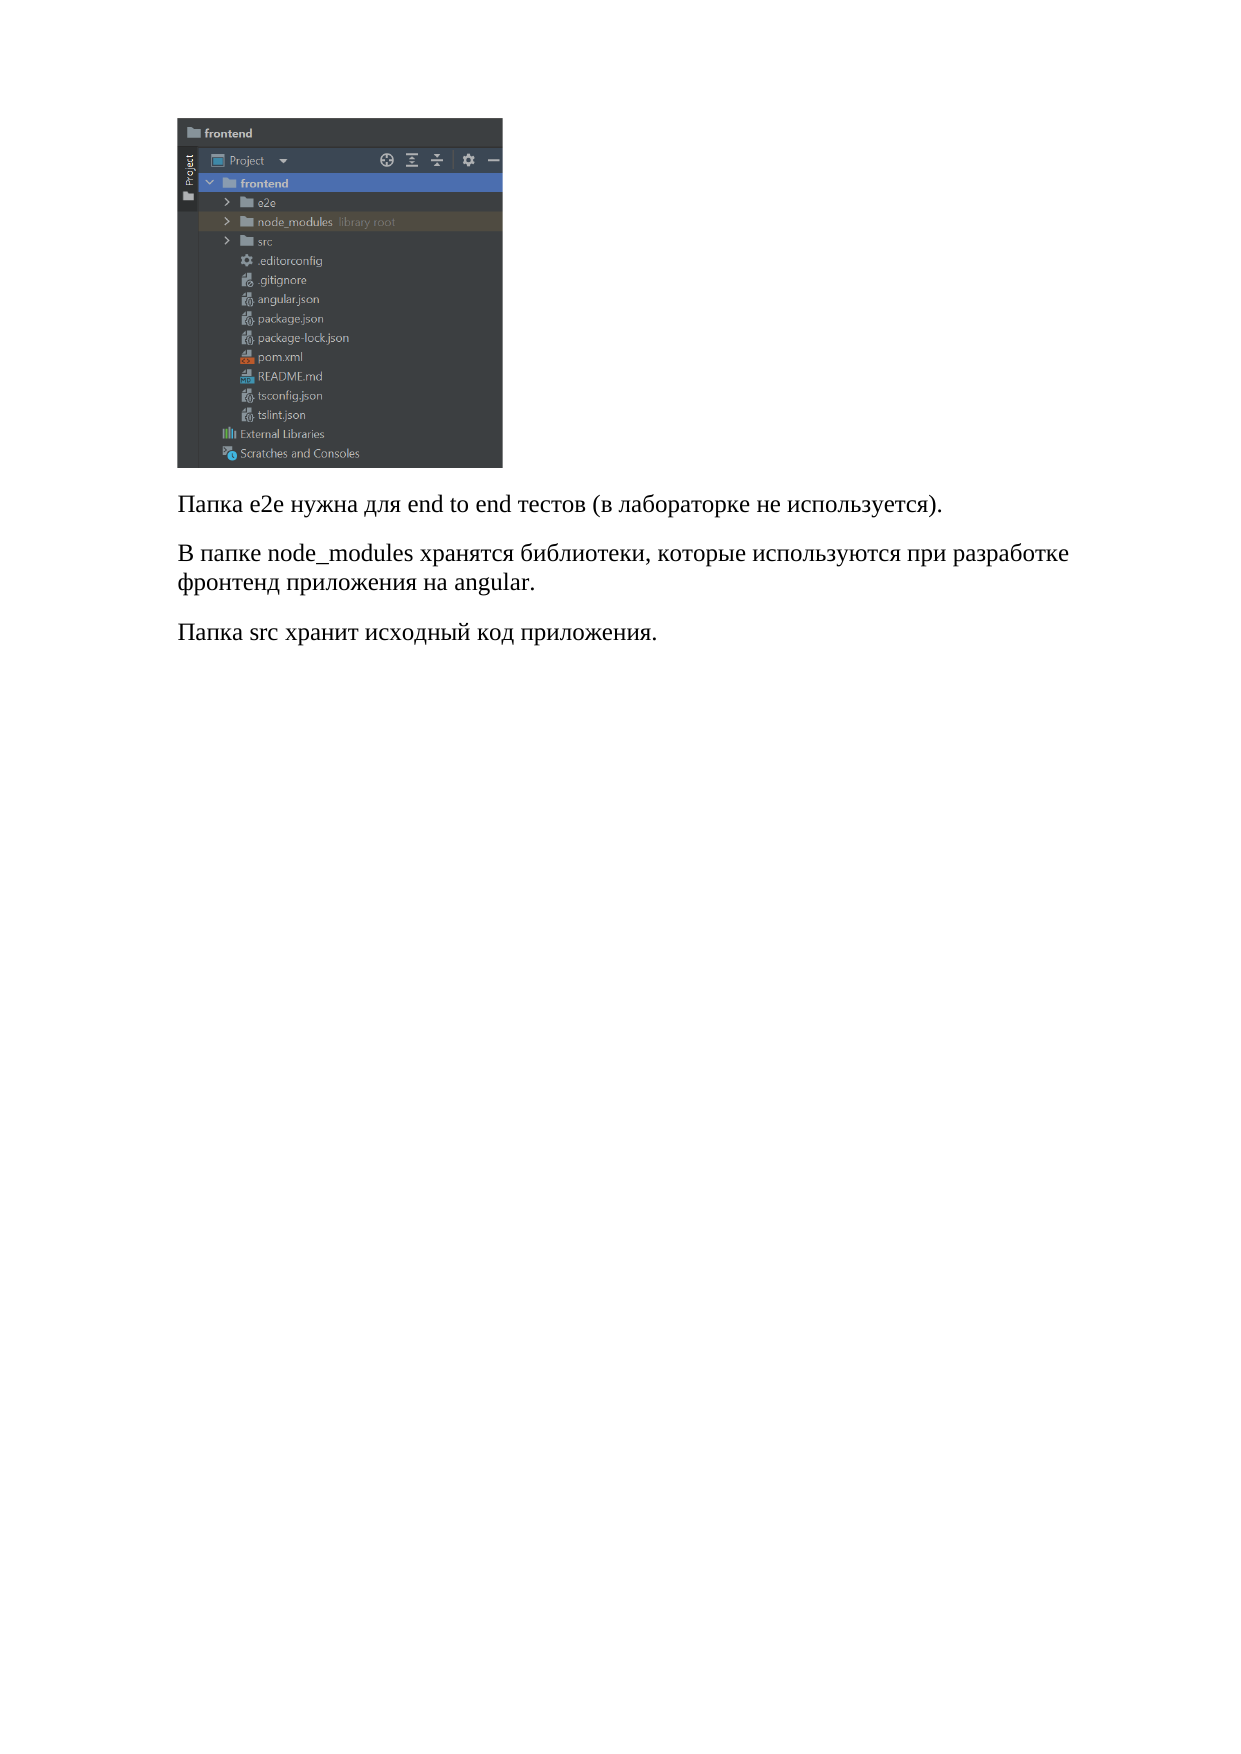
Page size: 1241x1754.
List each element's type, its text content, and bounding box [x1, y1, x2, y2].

text Папка e2e нужна для end to end тестов (в лабораторке не используется). [177, 489, 1152, 517]
text Папка src хранит исходный код приложения. [177, 617, 1152, 645]
picture [177, 118, 503, 468]
text В папке node_modules хранятся библиотеки, которые используются при разработке фронтенд приложения на angular. [177, 538, 1152, 596]
